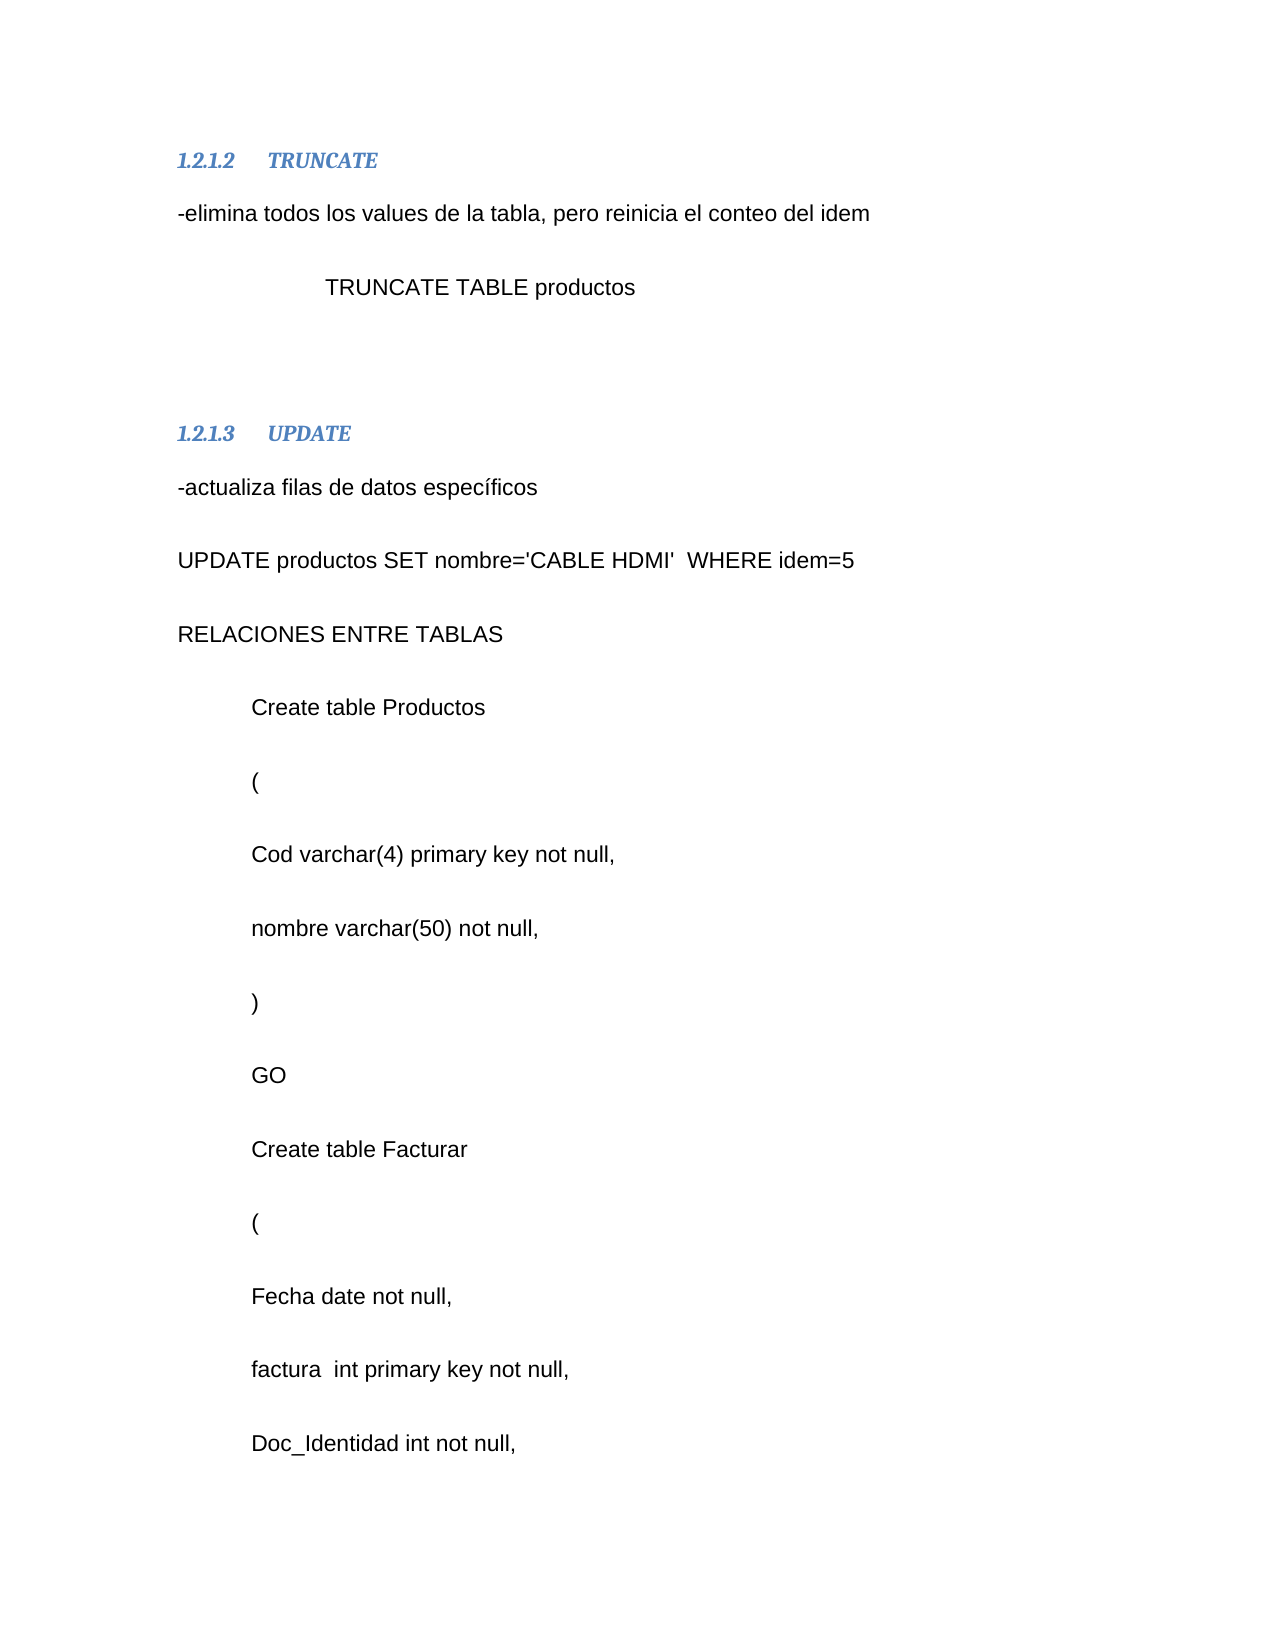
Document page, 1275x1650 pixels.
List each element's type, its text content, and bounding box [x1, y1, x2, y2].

text factura int primary key not null, [177, 1356, 1098, 1382]
subtitle UPDATE [177, 421, 1098, 447]
subtitle TRUNCATE [177, 148, 1098, 174]
text Cod varchar(4) primary key not null, [177, 841, 1098, 868]
text ) [177, 988, 1098, 1015]
text Fecha date not null, [177, 1283, 1098, 1309]
text Create table Productos [177, 694, 1098, 721]
text nombre varchar(50) not null, [177, 915, 1098, 941]
text UPDATE productos SET nombre='CABLE HDMI' WHERE idem=5 [177, 547, 1098, 573]
text ( [177, 1209, 1098, 1235]
text GO [177, 1062, 1098, 1088]
text RELACIONES ENTRE TABLAS [177, 621, 1098, 647]
text Create table Facturar [177, 1136, 1098, 1162]
text -elimina todos los values de la tabla, pero reinicia el conteo del idem [177, 200, 1098, 227]
text ( [177, 768, 1098, 794]
text Doc_Identidad int not null, [177, 1430, 1098, 1456]
text TRUNCATE TABLE productos [177, 274, 1098, 300]
text -actualiza filas de datos específicos [177, 474, 1098, 500]
